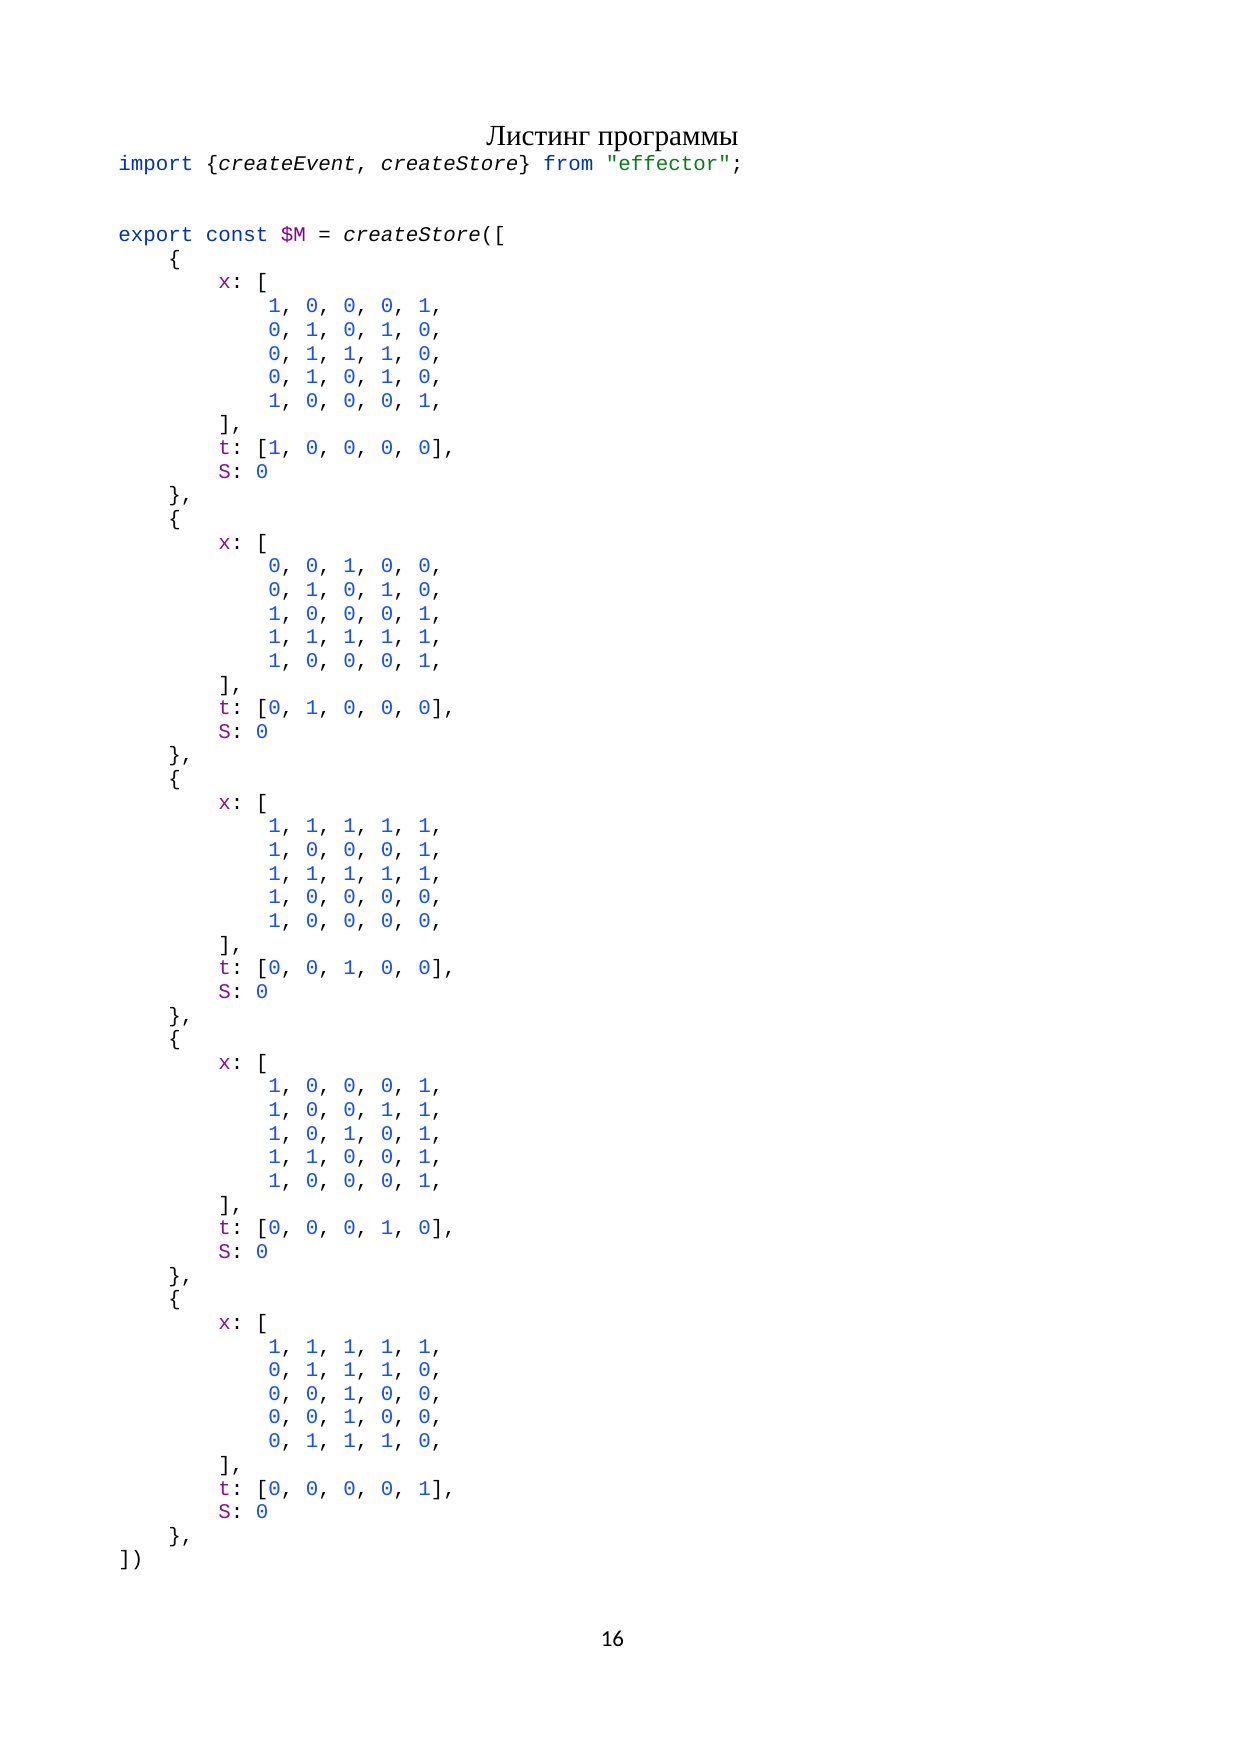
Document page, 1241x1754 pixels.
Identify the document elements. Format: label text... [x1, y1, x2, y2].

text Листинг программы [118, 118, 1106, 152]
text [118, 153, 1106, 1596]
